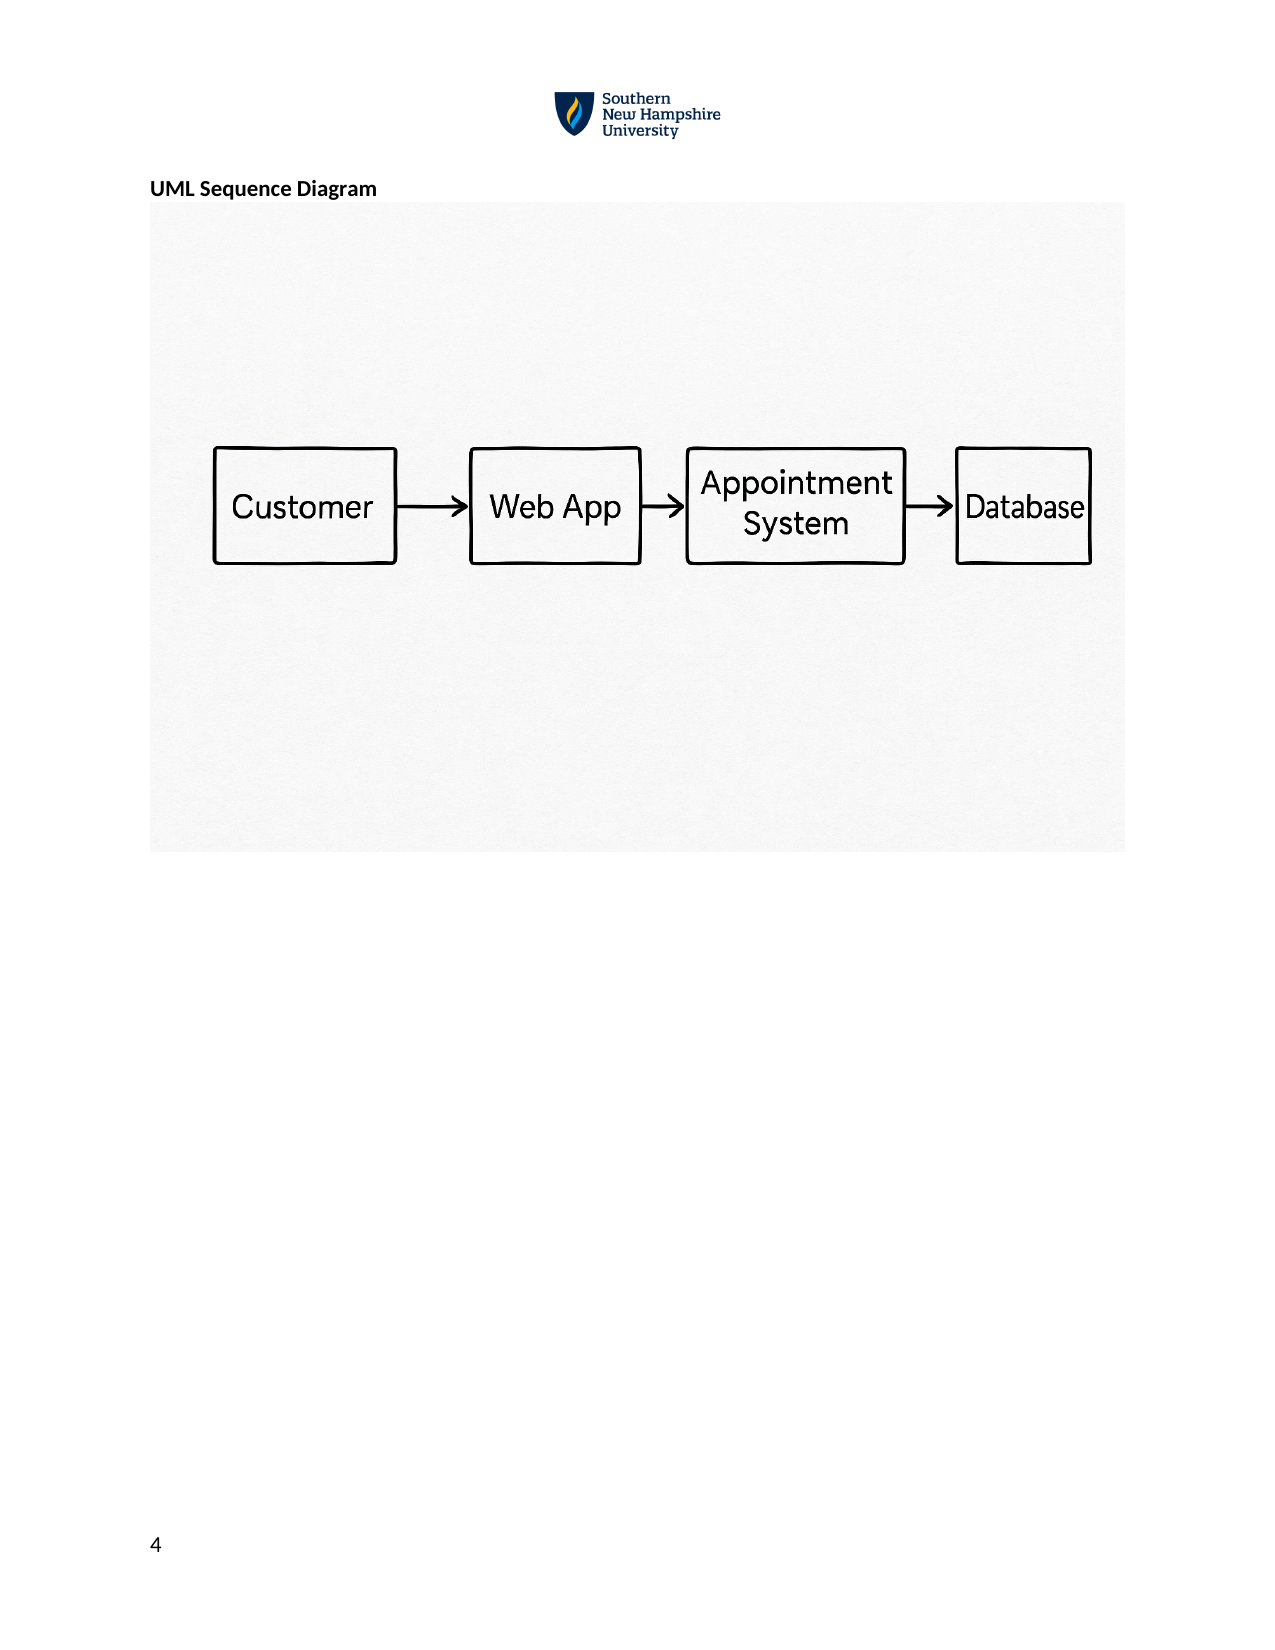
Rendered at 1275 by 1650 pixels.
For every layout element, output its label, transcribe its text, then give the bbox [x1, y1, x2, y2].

picture [546, 75, 729, 154]
subtitle UML Sequence Diagram [150, 174, 1125, 202]
picture [150, 202, 1125, 852]
